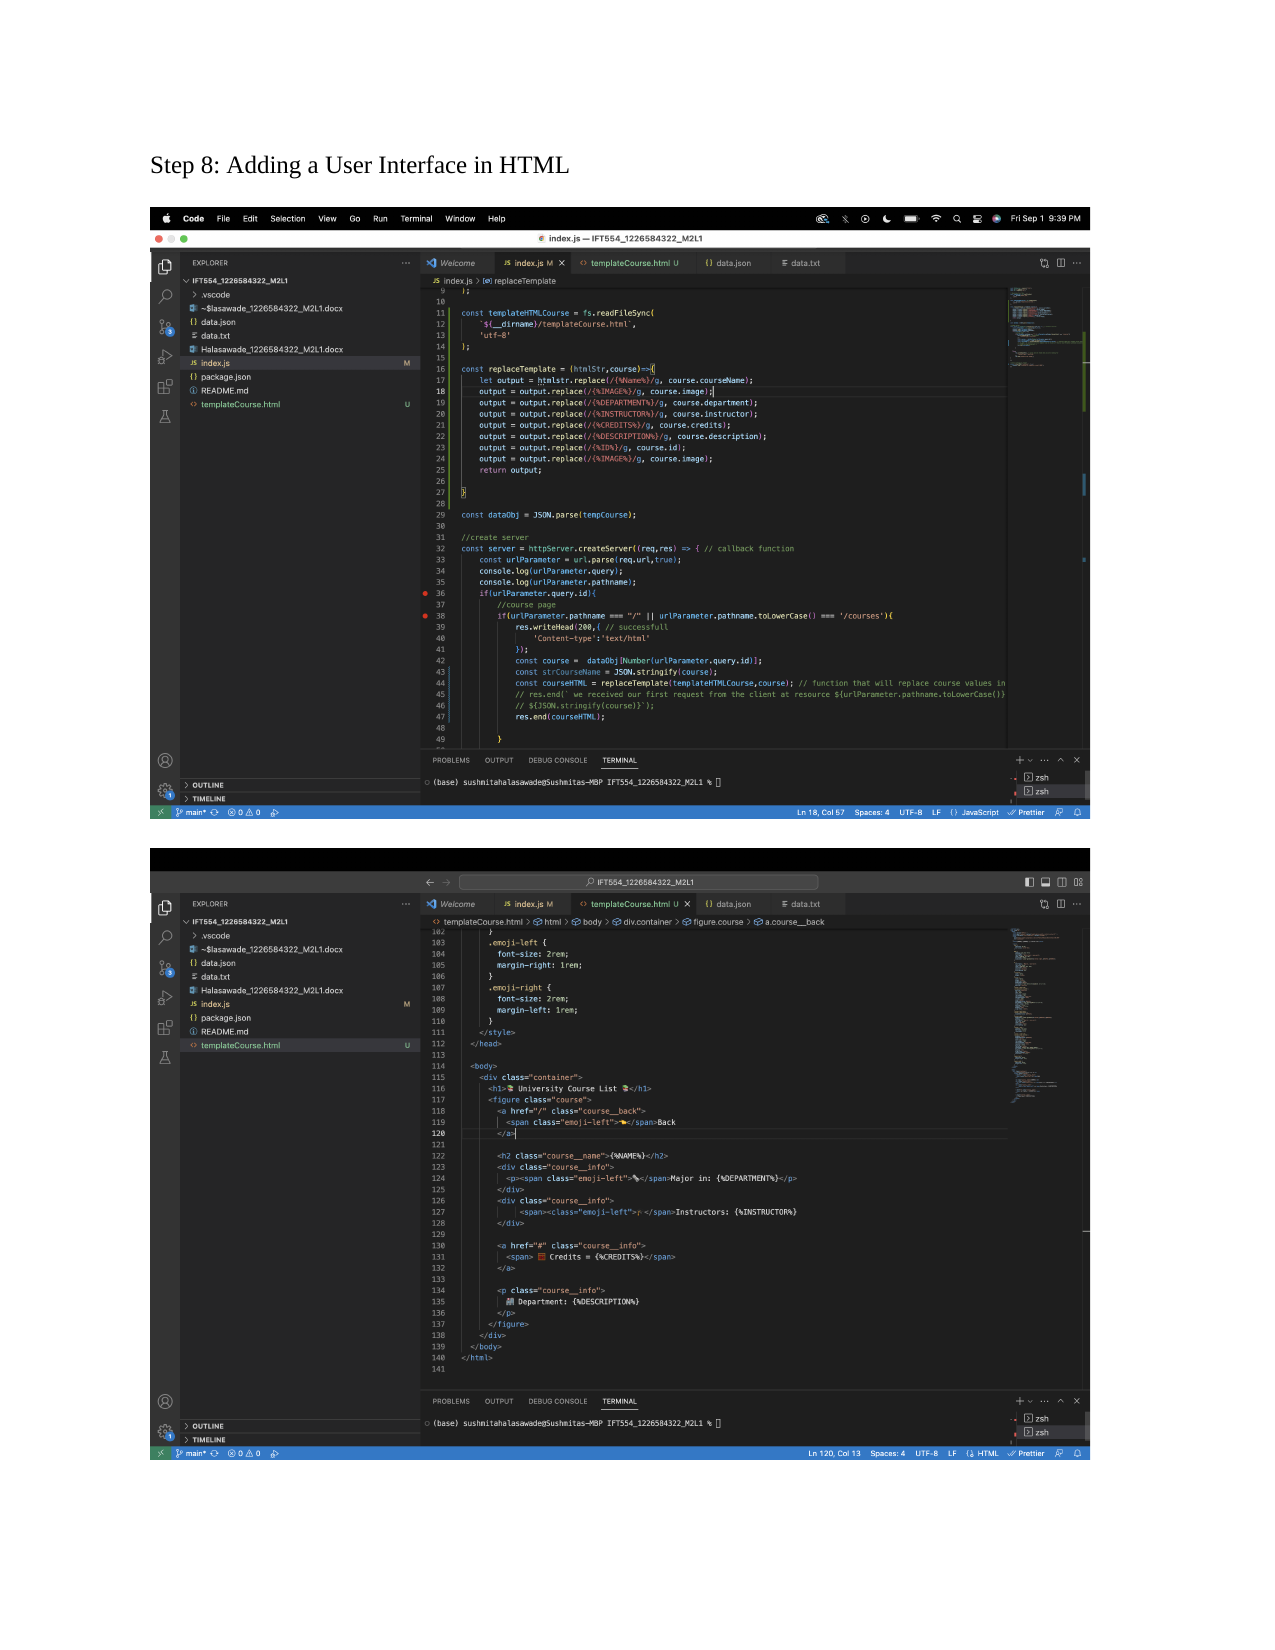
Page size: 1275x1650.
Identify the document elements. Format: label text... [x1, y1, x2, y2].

picture [150, 207, 1091, 819]
text Step 8: Adding a User Interface in HTML [150, 150, 1125, 179]
picture [150, 848, 1091, 1460]
